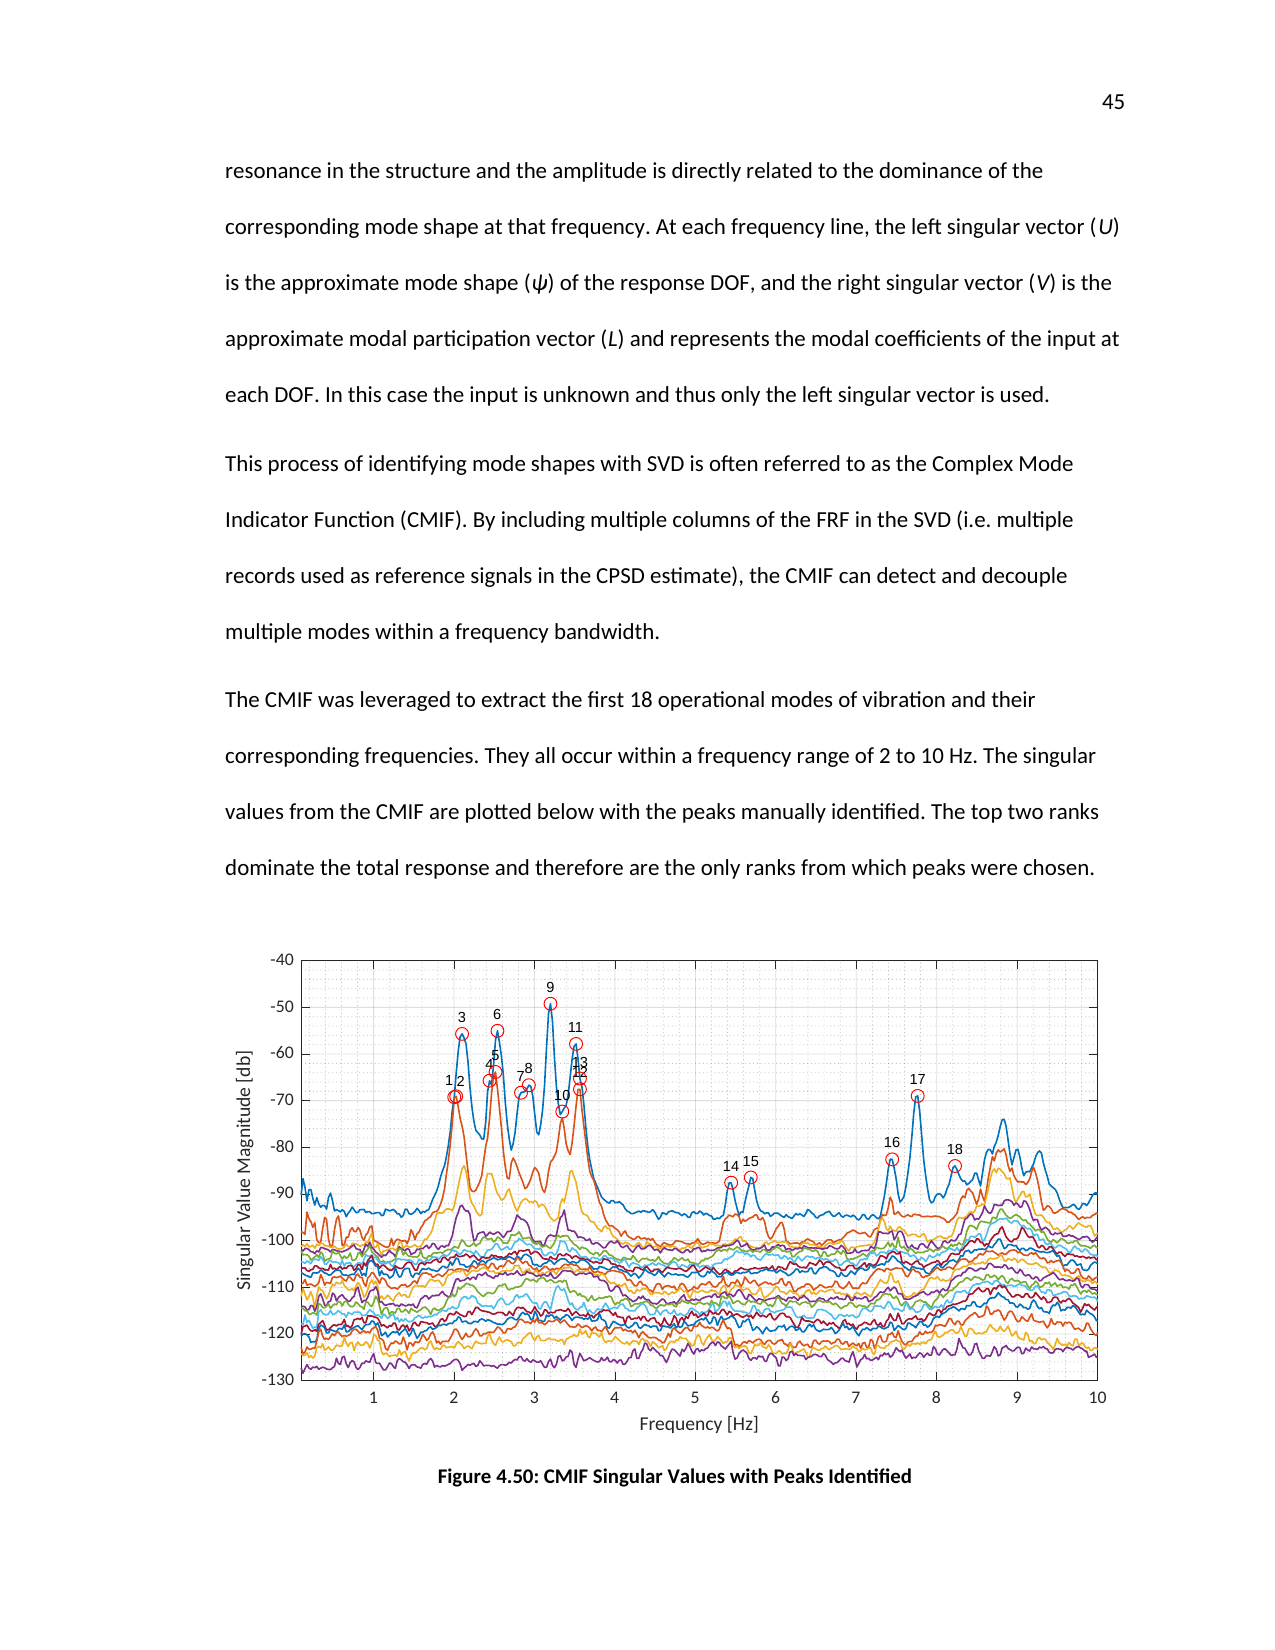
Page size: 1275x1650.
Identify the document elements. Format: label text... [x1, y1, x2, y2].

text Figure 4.23: CMIF Singular Values with Peaks Identified [225, 1464, 1125, 1489]
text This process of identifying mode shapes with SVD is often referred to as the Complex Mode Indicator Function (CMIF). By including multiple columns of the FRF in the SVD (i.e. multiple records used as reference signals in the CPSD estimate), the CMIF can detect and decouple multiple modes within a frequency bandwidth. [225, 449, 1125, 645]
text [225, 156, 1125, 408]
text The CMIF was leveraged to extract the first 18 operational modes of vibration and their corresponding frequencies. They all occur within a frequency range of 2 to 10 Hz. The singular values from the CMIF are plotted below with the peaks manually identified. The top two ranks dominate the total response and therefore are the only ranks from which peaks were chosen. [225, 685, 1125, 882]
